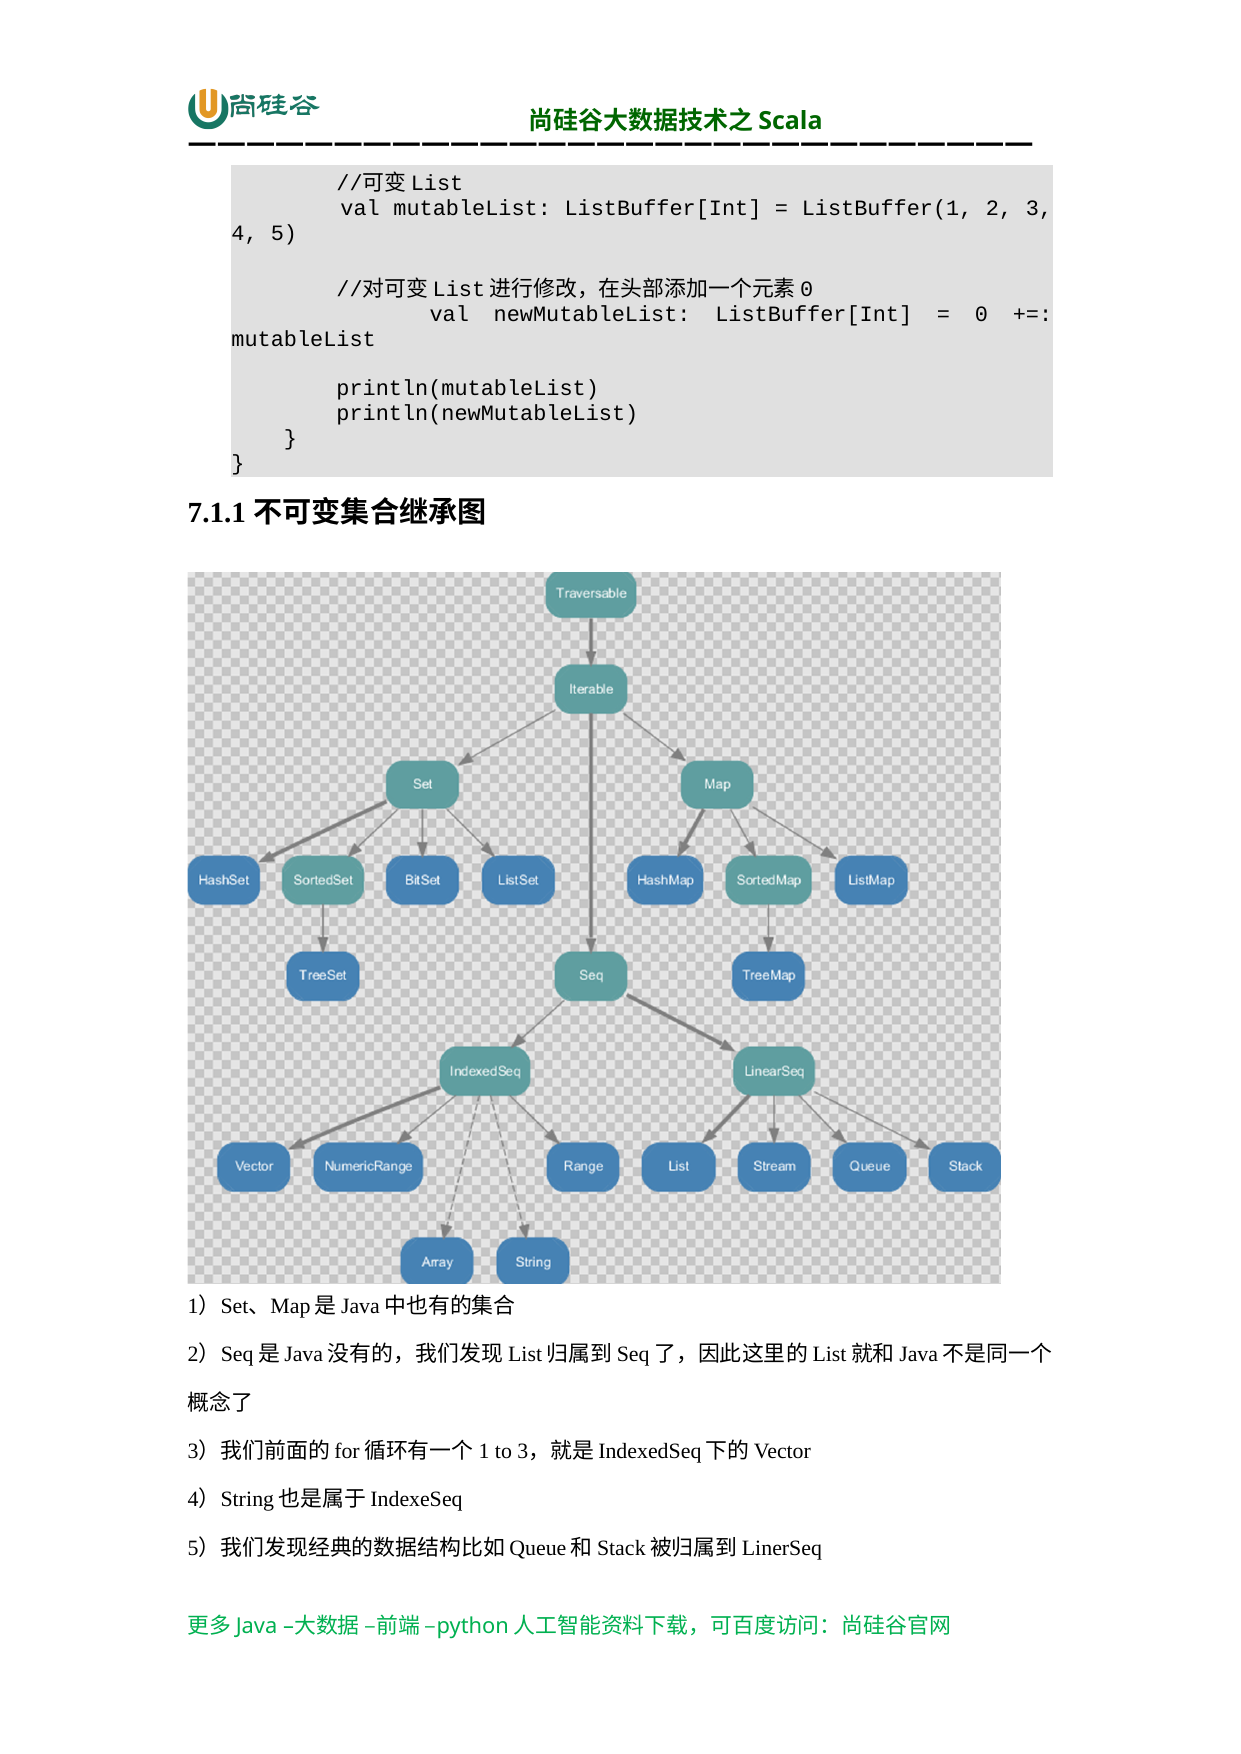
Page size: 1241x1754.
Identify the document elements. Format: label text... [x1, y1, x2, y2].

text //可变List [231, 165, 1053, 197]
text } [231, 452, 1053, 477]
text 4）String也是属于IndexeSeq [187, 1481, 1053, 1513]
text //对可变List进行修改，在头部添加一个元素0 [231, 271, 1053, 303]
text 3）我们前面的for循环有一个 1 to 3，就是IndexedSeq下的Vector [187, 1433, 1053, 1465]
text val newMutableList: ListBuffer[Int] = 0 +=: mutableList [231, 303, 1053, 353]
text 2）Seq是Java没有的，我们发现List归属到Seq了，因此这里的List就和Java不是同一个概念了 [187, 1336, 1053, 1417]
text println(newMutableList) [231, 402, 1053, 427]
text 5）我们发现经典的数据结构比如Queue和Stack被归属到LinerSeq [187, 1529, 1053, 1562]
text 1）Set、Map是Java中也有的集合 [187, 1287, 1053, 1320]
text } [231, 427, 1053, 452]
picture [187, 88, 321, 130]
picture [187, 572, 1001, 1284]
text val mutableList: ListBuffer[Int] = ListBuffer(1, 2, 3, 4, 5) [231, 197, 1053, 246]
subtitle 7.1.1 不可变集合继承图 [187, 477, 1053, 542]
text println(mutableList) [231, 378, 1053, 402]
